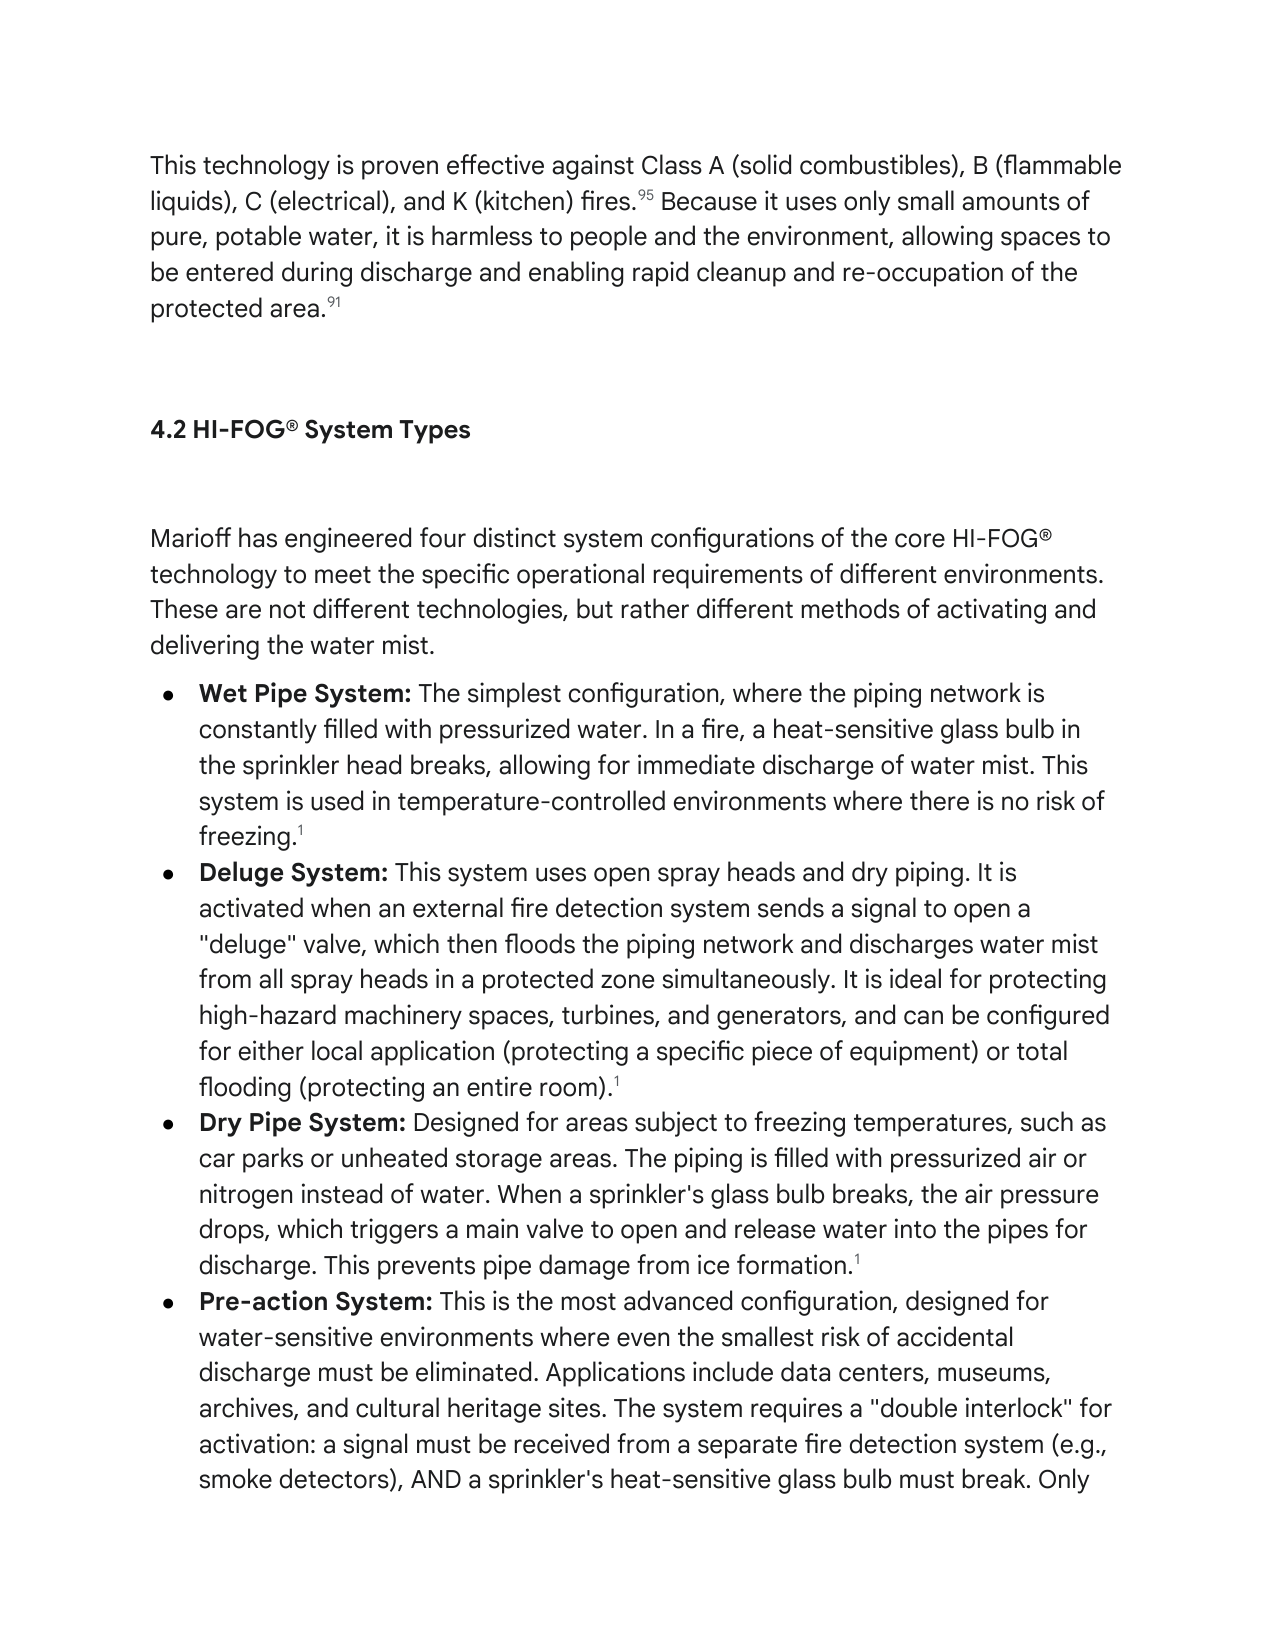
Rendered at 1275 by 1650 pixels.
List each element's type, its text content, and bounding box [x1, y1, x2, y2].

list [161, 1286, 1125, 1496]
text This technology is proven effective against Class A (solid combustibles), B (flammable liquids), C (electrical), and K (kitchen) fires.95 Because it uses only small amounts of pure, potable water, it is harmless to people and the environment, allowing spaces to be entered during discharge and enabling rapid cleanup and re-occupation of the protected area.91 [150, 150, 1125, 324]
subtitle 4.2 HI-FOG® System Types [150, 414, 1125, 446]
list Wet Pipe System: The simplest configuration, where the piping network is constantly filled with pressurized water. In a fire, a heat-sensitive glass bulb in the sprinkler head breaks, allowing for immediate discharge of water mist. This system is used in temperature-controlled environments where there is no risk of freezing.1 [161, 679, 1125, 853]
list Dry Pipe System: Designed for areas subject to freezing temperatures, such as car parks or unheated storage areas. The piping is filled with pressurized air or nitrogen instead of water. When a sprinkler's glass bulb breaks, the air pressure drops, which triggers a main valve to open and release water into the pipes for discharge. This prevents pipe damage from ice formation.1 [161, 1107, 1125, 1282]
text Marioff has engineered four distinct system configurations of the core HI-FOG® technology to meet the specific operational requirements of different environments. These are not different technologies, but rather different methods of activating and delivering the water mist. [150, 523, 1125, 662]
list Deluge System: This system uses open spray heads and dry piping. It is activated when an external fire detection system sends a signal to open a "deluge" valve, which then floods the piping network and discharges water mist from all spray heads in a protected zone simultaneously. It is ideal for protecting high-hazard machinery spaces, turbines, and generators, and can be configured for either local application (protecting a specific piece of equipment) or total flooding (protecting an entire room).1 [161, 857, 1125, 1103]
